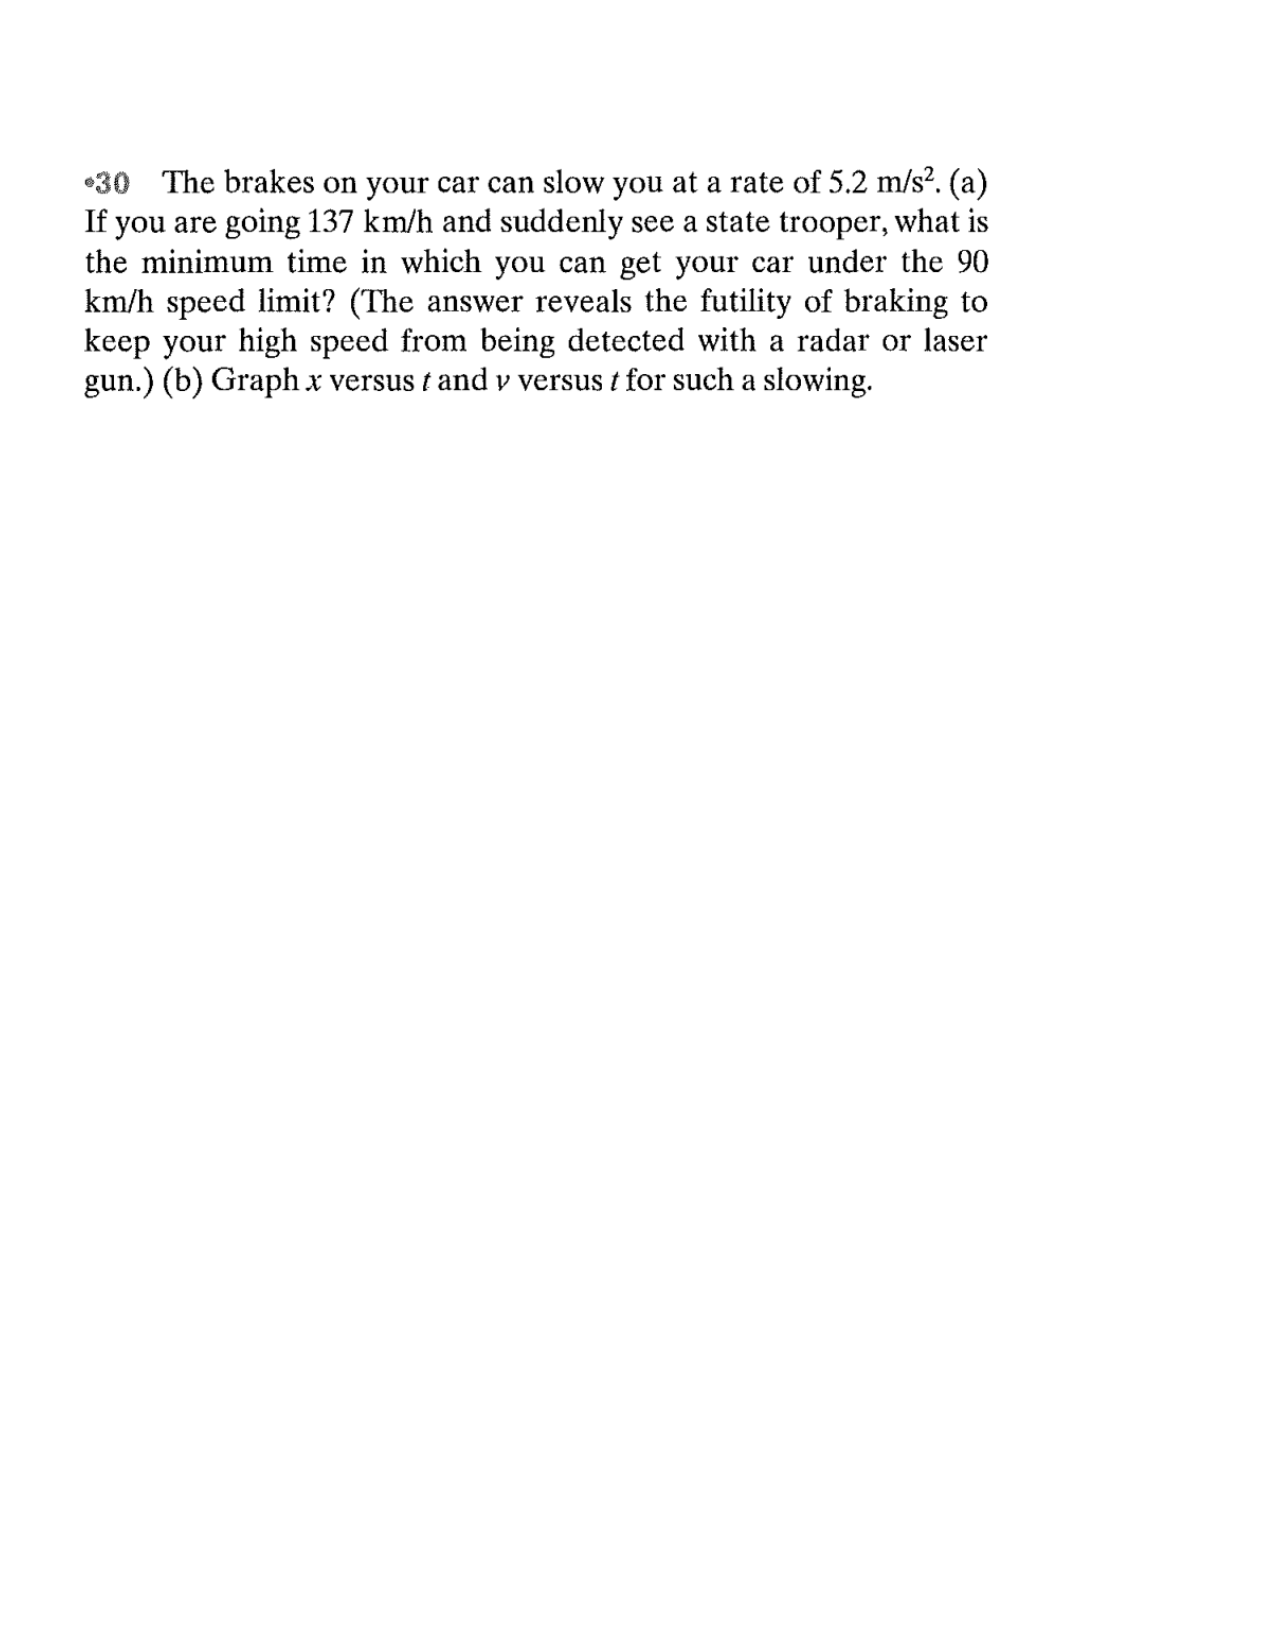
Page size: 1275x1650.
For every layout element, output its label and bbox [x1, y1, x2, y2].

picture [60, 150, 1035, 407]
